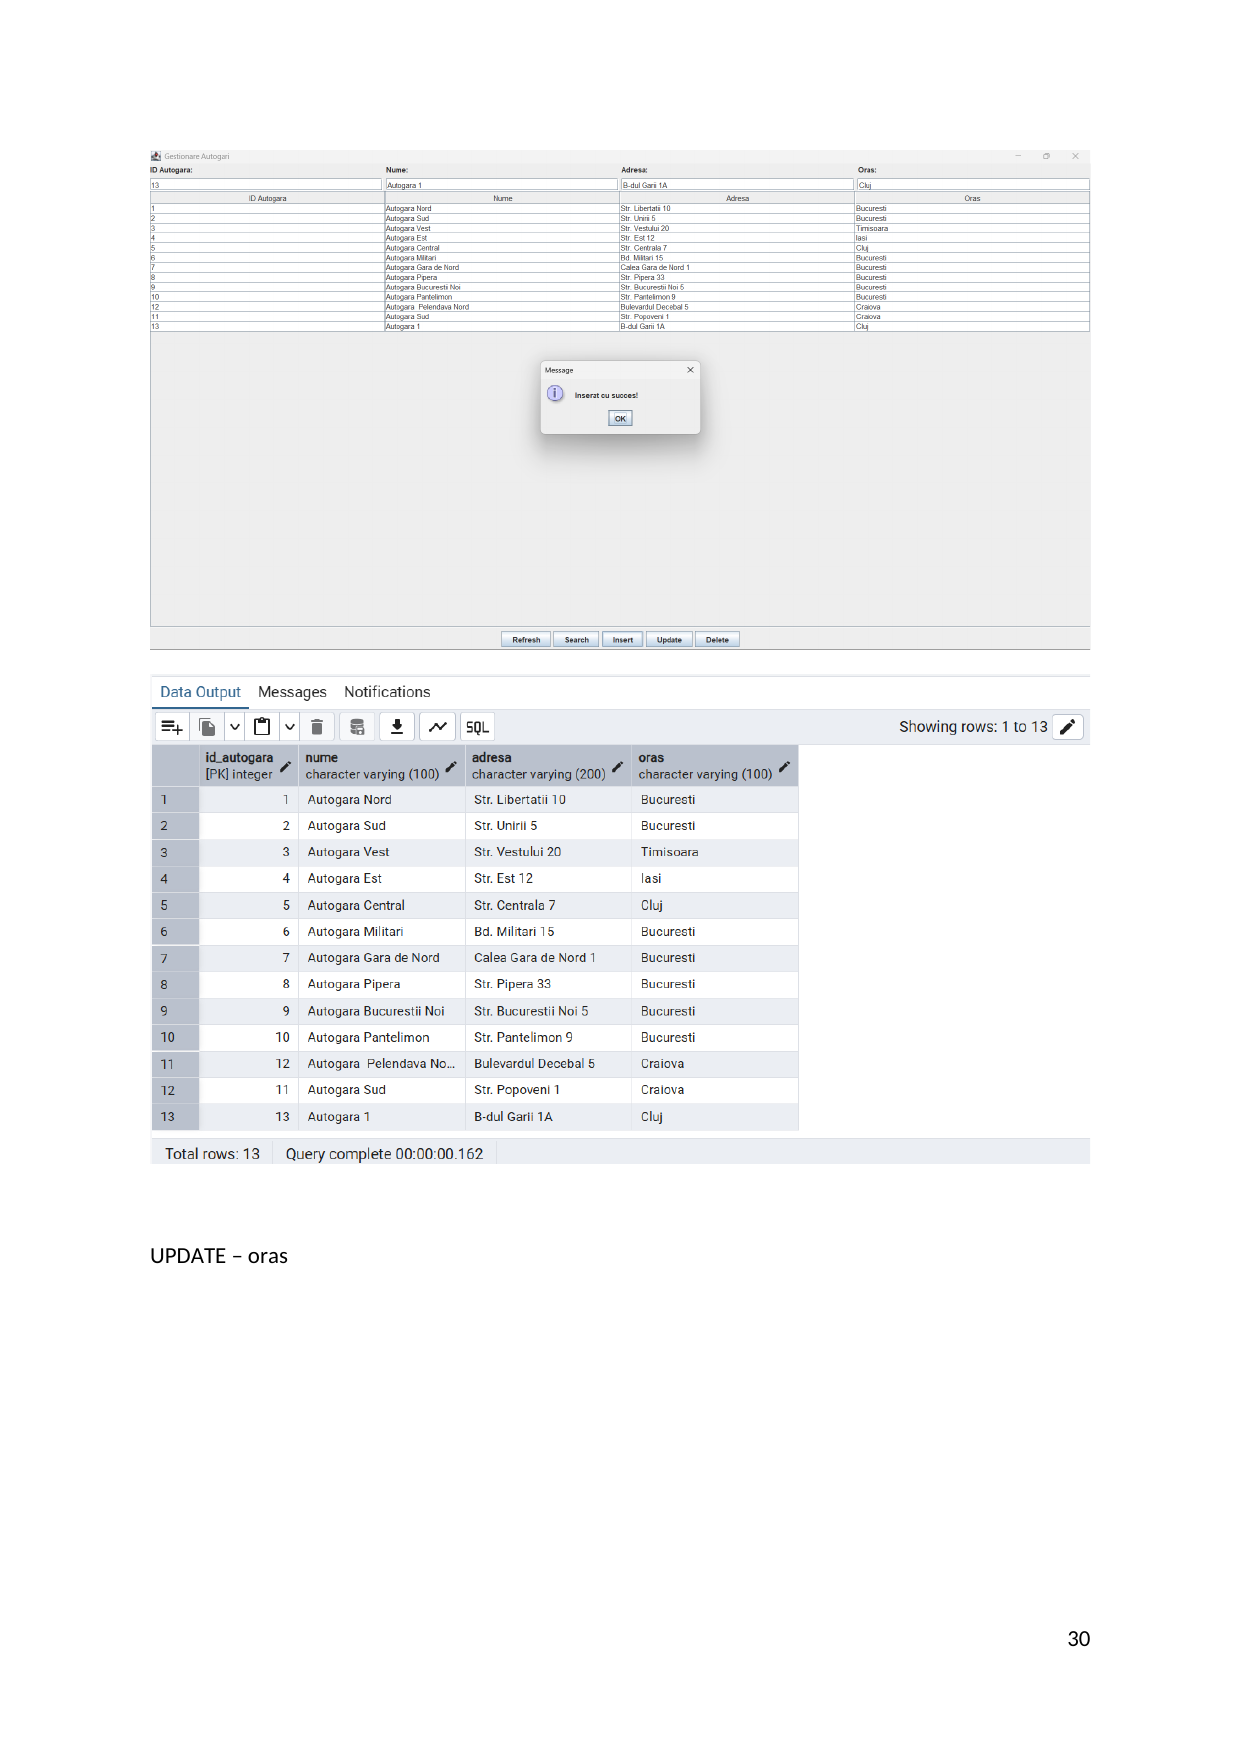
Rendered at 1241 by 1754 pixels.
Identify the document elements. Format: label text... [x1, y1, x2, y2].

picture [150, 150, 1091, 650]
picture [150, 674, 1091, 1164]
text UPDATE – oras [150, 1241, 1090, 1269]
